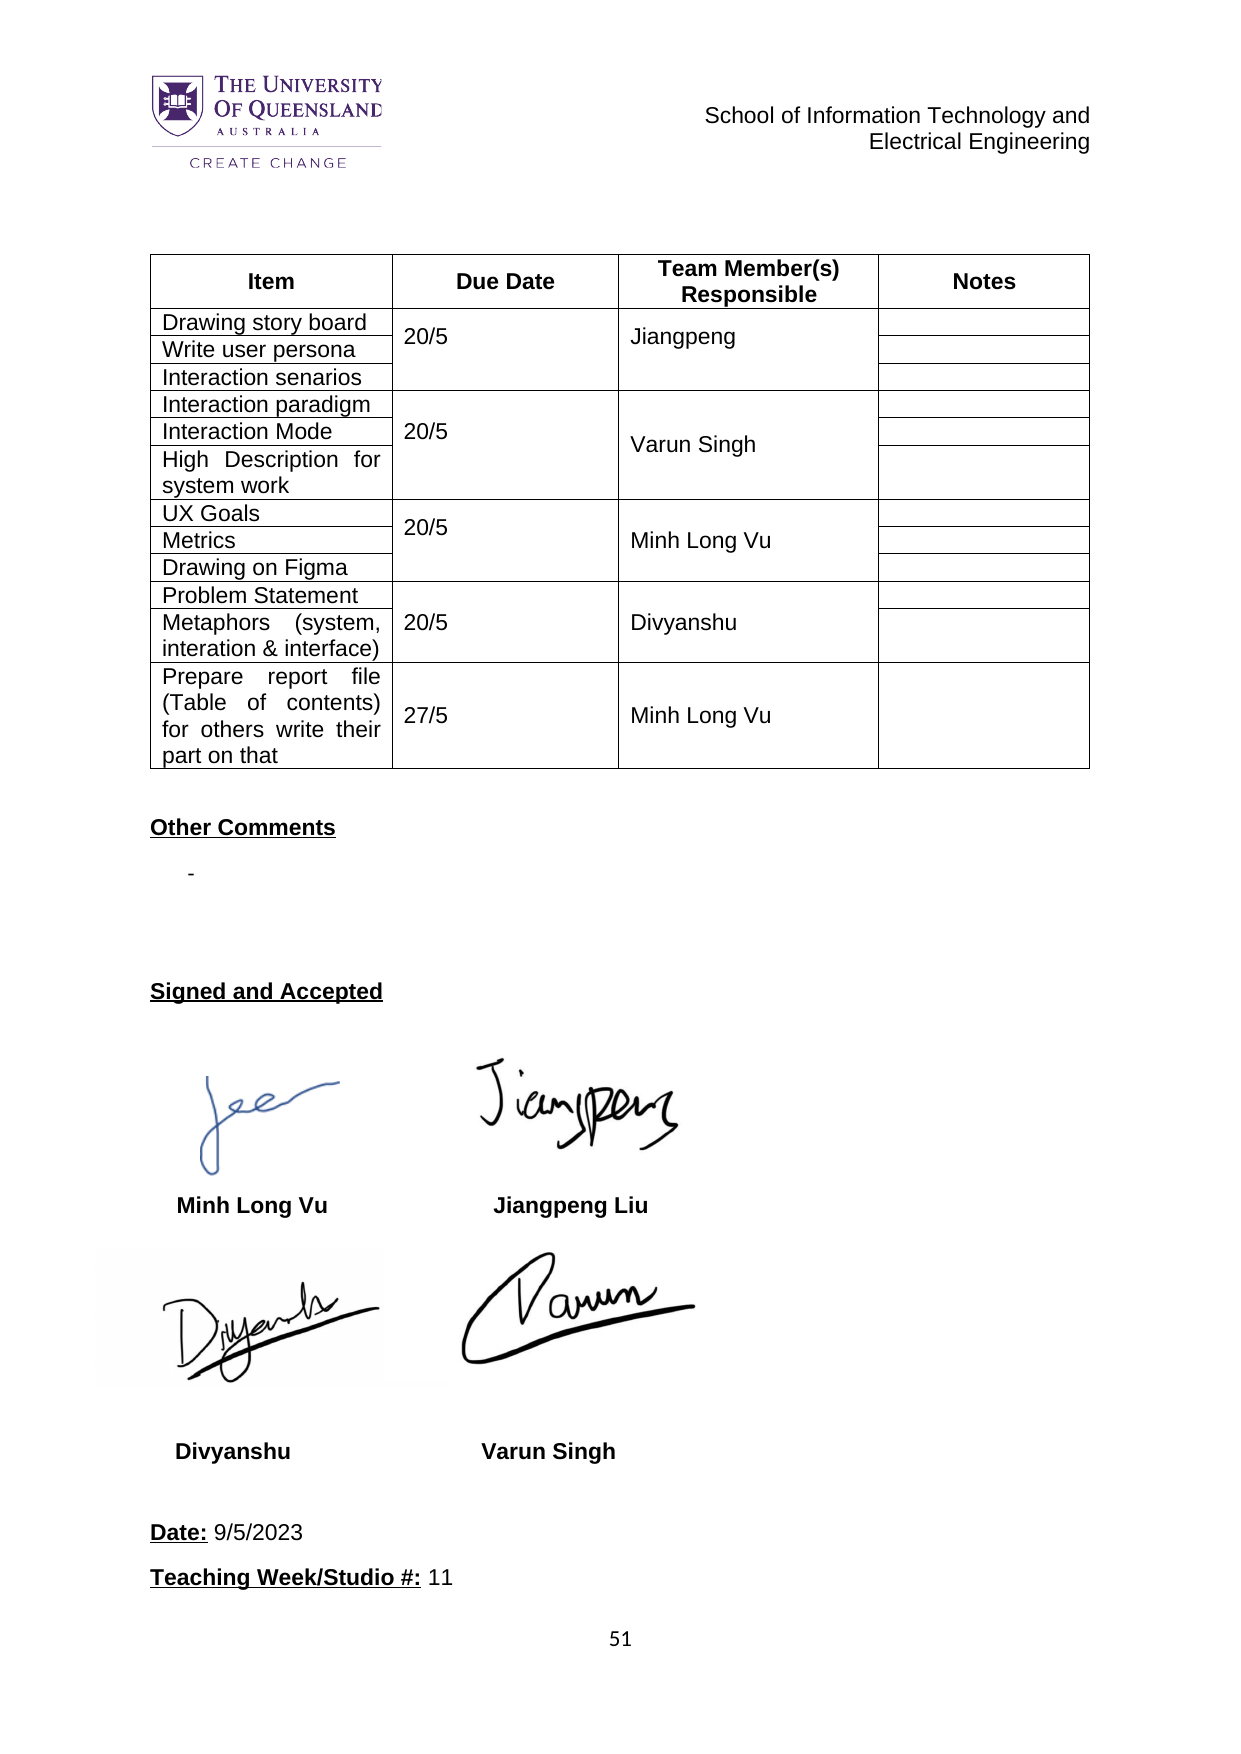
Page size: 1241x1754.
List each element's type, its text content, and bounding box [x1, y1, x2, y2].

picture [93, 1242, 778, 1388]
table_cell 20/5 [393, 309, 618, 390]
table_cell [879, 554, 1089, 581]
table_cell Minh Long Vu [619, 663, 878, 768]
table_cell 27/5 [393, 663, 618, 768]
table_cell [879, 418, 1089, 445]
table_cell [879, 527, 1089, 553]
picture [150, 73, 338, 167]
table_cell Metrics [151, 527, 392, 553]
table_cell Prepare report file (Table of contents) for others write their part on that [151, 663, 392, 768]
table_cell Jiangpeng [619, 309, 878, 390]
table_cell Interaction Mode [151, 418, 392, 445]
table_cell [879, 309, 1089, 335]
table_header Item [151, 255, 392, 308]
table_cell Minh Long Vu [619, 500, 878, 581]
table_header Due Date [393, 255, 618, 308]
table_cell Drawing on Figma [151, 554, 392, 581]
table_cell Problem Statement [151, 582, 392, 608]
table_cell 20/5 [393, 500, 618, 581]
table_cell [879, 663, 1089, 768]
text Other Comments [150, 814, 1090, 841]
table_header Team Member(s) Responsible [619, 255, 878, 308]
table_cell [879, 582, 1089, 608]
table_cell Metaphors (system, interation & interface) [151, 609, 392, 662]
table_cell 20/5 [393, 582, 618, 662]
table_cell Interaction senarios [151, 364, 392, 390]
table_cell [879, 446, 1089, 498]
table_cell Divyanshu [619, 582, 878, 662]
table_cell Drawing story board [151, 309, 392, 335]
table_cell 20/5 [393, 391, 618, 498]
text Date: 9/5/2023 [150, 1519, 1090, 1545]
table_cell [879, 609, 1089, 662]
table_cell [879, 500, 1089, 526]
table_cell High Description for system work [151, 446, 392, 498]
table_cell Write user persona [151, 336, 392, 362]
picture [454, 1023, 723, 1188]
table_cell [879, 391, 1089, 417]
table_cell Interaction paradigm [151, 391, 392, 417]
picture [200, 1076, 340, 1201]
table_cell [879, 336, 1089, 362]
table_header Notes [879, 255, 1089, 308]
text Teaching Week/Studio #: 11 [150, 1564, 1090, 1590]
table_cell Varun Singh [619, 391, 878, 498]
table_cell UX Goals [151, 500, 392, 526]
text Signed and Accepted [150, 978, 1090, 1004]
table_cell [879, 364, 1089, 390]
